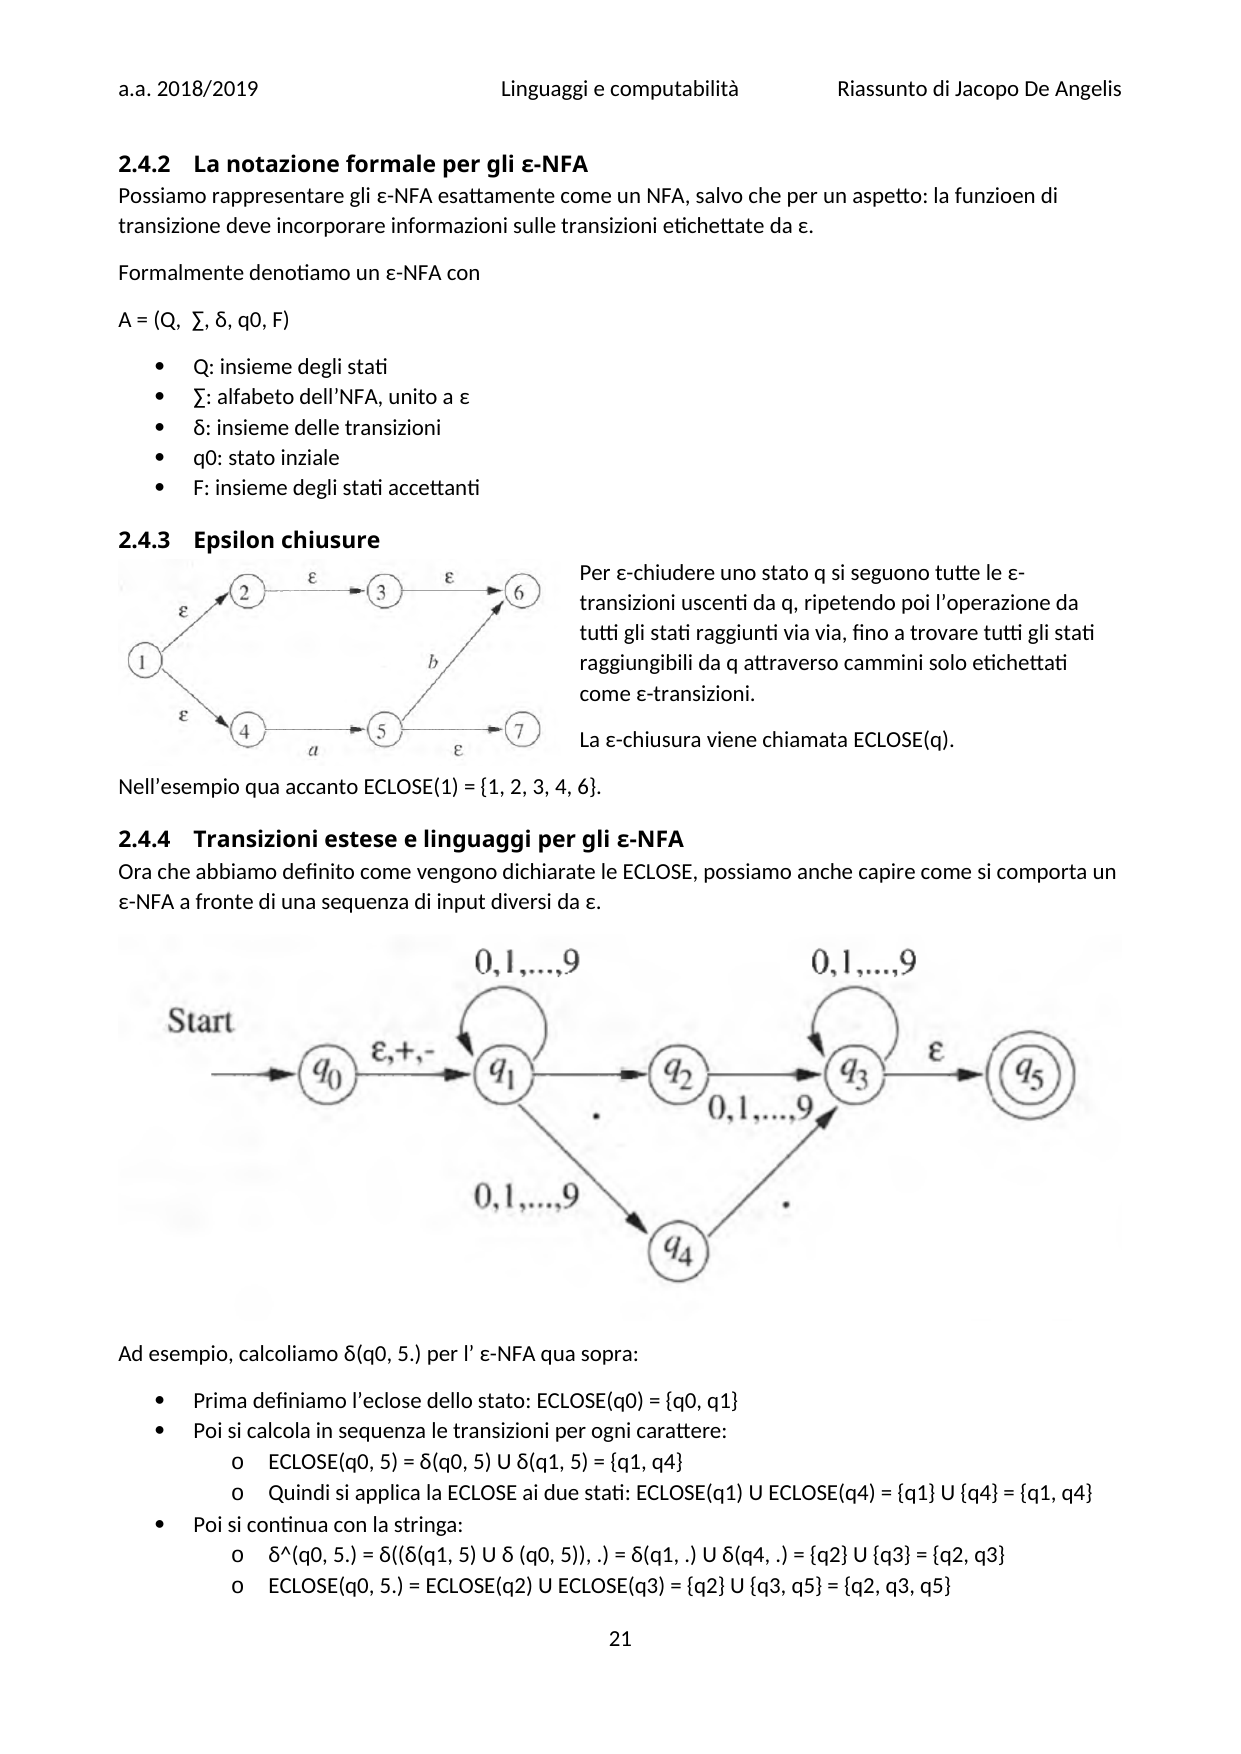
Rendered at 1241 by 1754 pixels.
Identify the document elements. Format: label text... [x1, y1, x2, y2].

text Ad esempio, calcoliamo δ(q0, 5.) per l’ ε-NFA qua sopra: [118, 1339, 1122, 1367]
text Nell’esempio qua accanto ECLOSE(1) = {1, 2, 3, 4, 6}. [118, 772, 1122, 800]
list Q: insieme degli stati [156, 352, 1122, 380]
text Per ε-chiudere uno stato q si seguono tutte le ε-transizioni uscenti da q, ripetendo poi l’operazione da tutti gli stati raggiunti via via, fino a trovare tutti gli stati raggiungibili da q attraverso cammini solo etichettati come ε-transizioni. [118, 558, 1122, 707]
list ECLOSE(q0, 5.) = ECLOSE(q2) U ECLOSE(q3) = {q2} U {q3, q5} = {q2, q3, q5} [231, 1571, 1122, 1601]
subtitle Transizioni estese e linguaggi per gli ε-NFA [118, 823, 1122, 855]
subtitle La notazione formale per gli ε-NFA [118, 148, 1122, 179]
list Poi si continua con la stringa: [156, 1510, 1122, 1538]
list F: insieme degli stati accettanti [156, 473, 1122, 501]
list ECLOSE(q0, 5) = δ(q0, 5) U δ(q1, 5) = {q1, q4} [231, 1447, 1122, 1476]
text Formalmente denotiamo un ε-NFA con [118, 258, 1122, 286]
list δ: insieme delle transizioni [156, 413, 1122, 441]
list ∑: alfabeto dell’NFA, unito a ε [156, 382, 1122, 410]
text Ora che abbiamo definito come vengono dichiarate le ECLOSE, possiamo anche capire come si comporta un ε-NFA a fronte di una sequenza di input diversi da ε. [118, 857, 1122, 915]
list δ^(q0, 5.) = δ((δ(q1, 5) U δ (q0, 5)), .) = δ(q1, .) U δ(q4, .) = {q2} U {q3} = {q2, q3} [231, 1540, 1122, 1569]
list Prima definiamo l’eclose dello stato: ECLOSE(q0) = {q0, q1} [156, 1386, 1122, 1414]
subtitle Epsilon chiusure [118, 524, 1122, 555]
text Possiamo rappresentare gli ε-NFA esattamente come un NFA, salvo che per un aspetto: la funzioen di transizione deve incorporare informazioni sulle transizioni etichettate da ε. [118, 181, 1122, 239]
list q0: stato inziale [156, 443, 1122, 471]
text La ε-chiusura viene chiamata ECLOSE(q). [561, 726, 1122, 753]
picture [118, 559, 561, 766]
picture [118, 934, 1123, 1321]
list Quindi si applica la ECLOSE ai due stati: ECLOSE(q1) U ECLOSE(q4) = {q1} U {q4} = {q1, q4} [231, 1478, 1122, 1507]
list Poi si calcola in sequenza le transizioni per ogni carattere: [156, 1417, 1122, 1444]
text A = (Q, ∑, δ, q0, F) [118, 305, 1122, 333]
